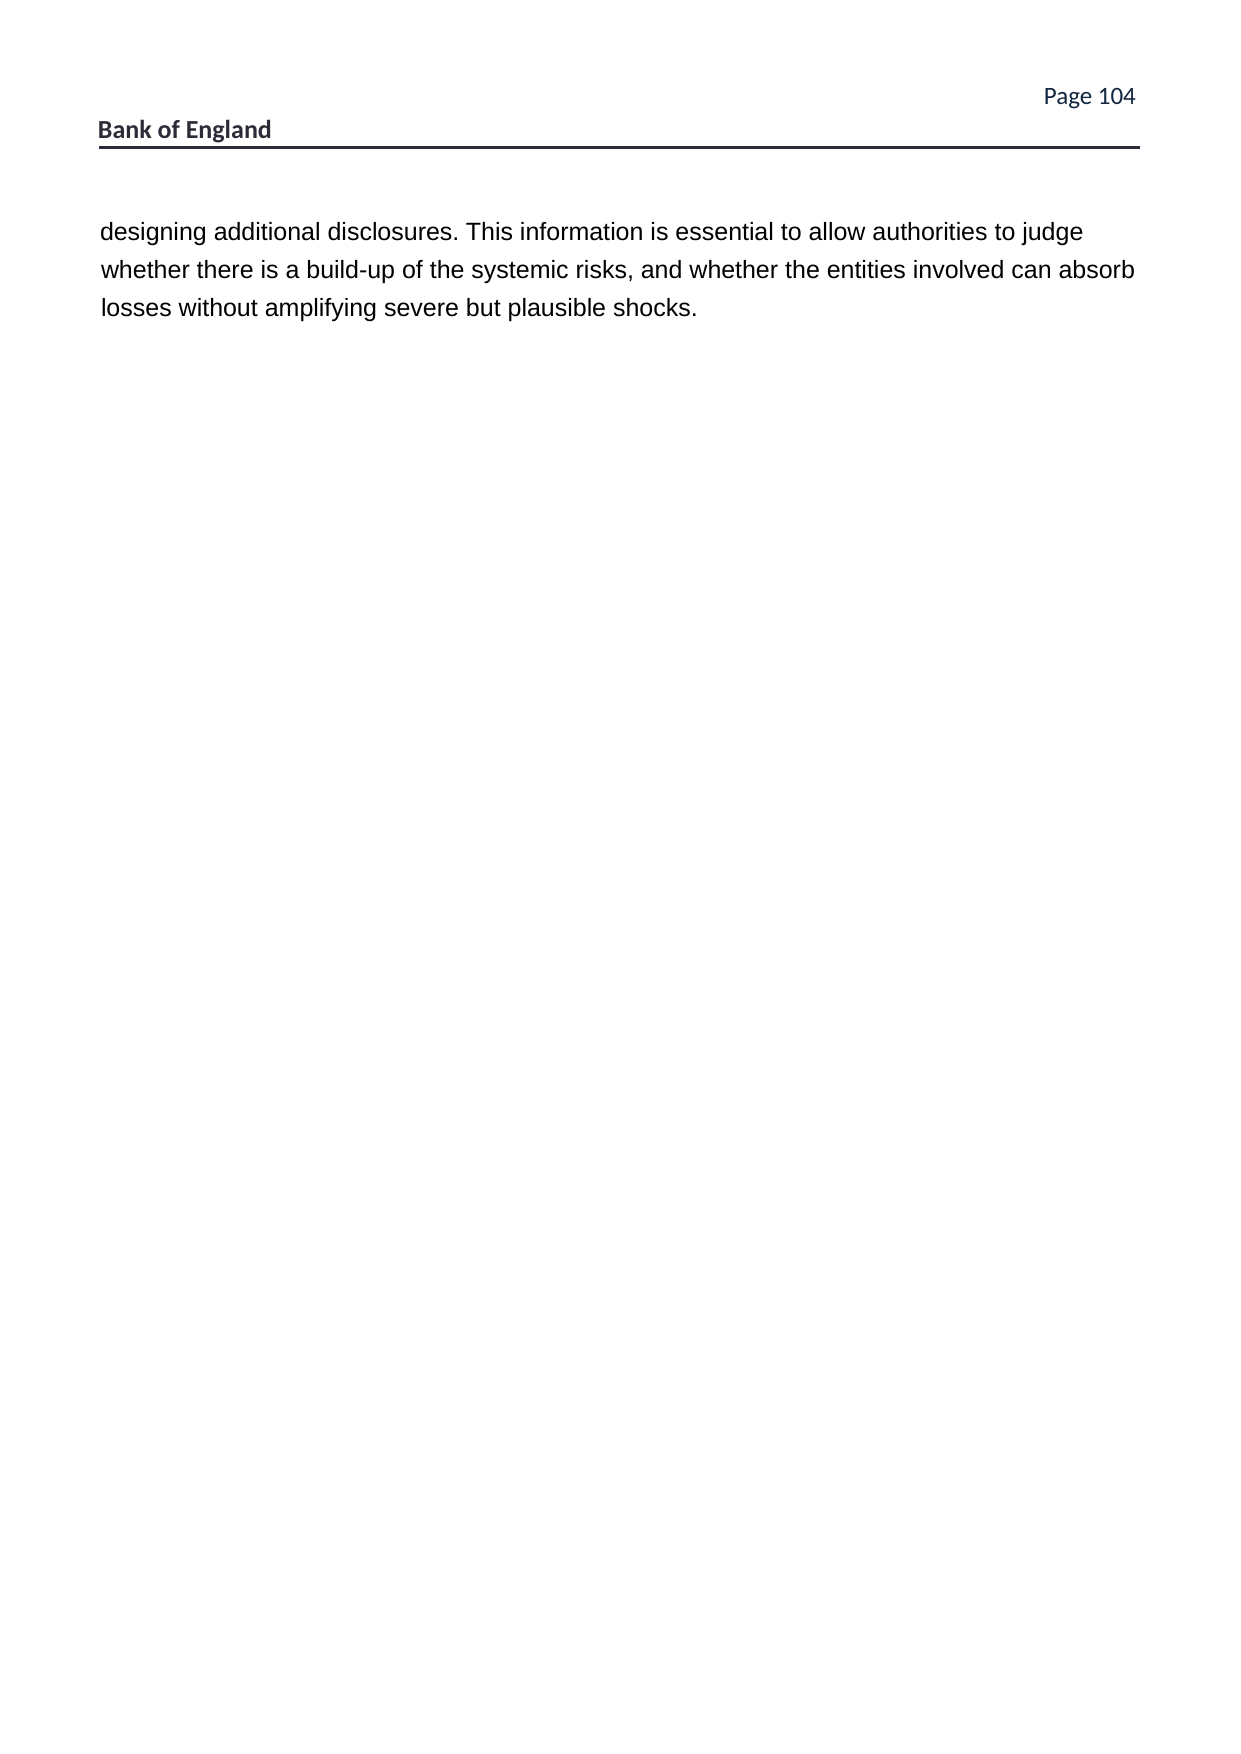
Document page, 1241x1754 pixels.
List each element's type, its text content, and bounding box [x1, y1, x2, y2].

subtitle Bank of England [98, 113, 1141, 145]
text designing additional disclosures. This information is essential to allow authorities to judge whether there is a build-up of the systemic risks, and whether the entities involved can absorb losses without amplifying severe but plausible shocks. [100, 217, 1140, 321]
